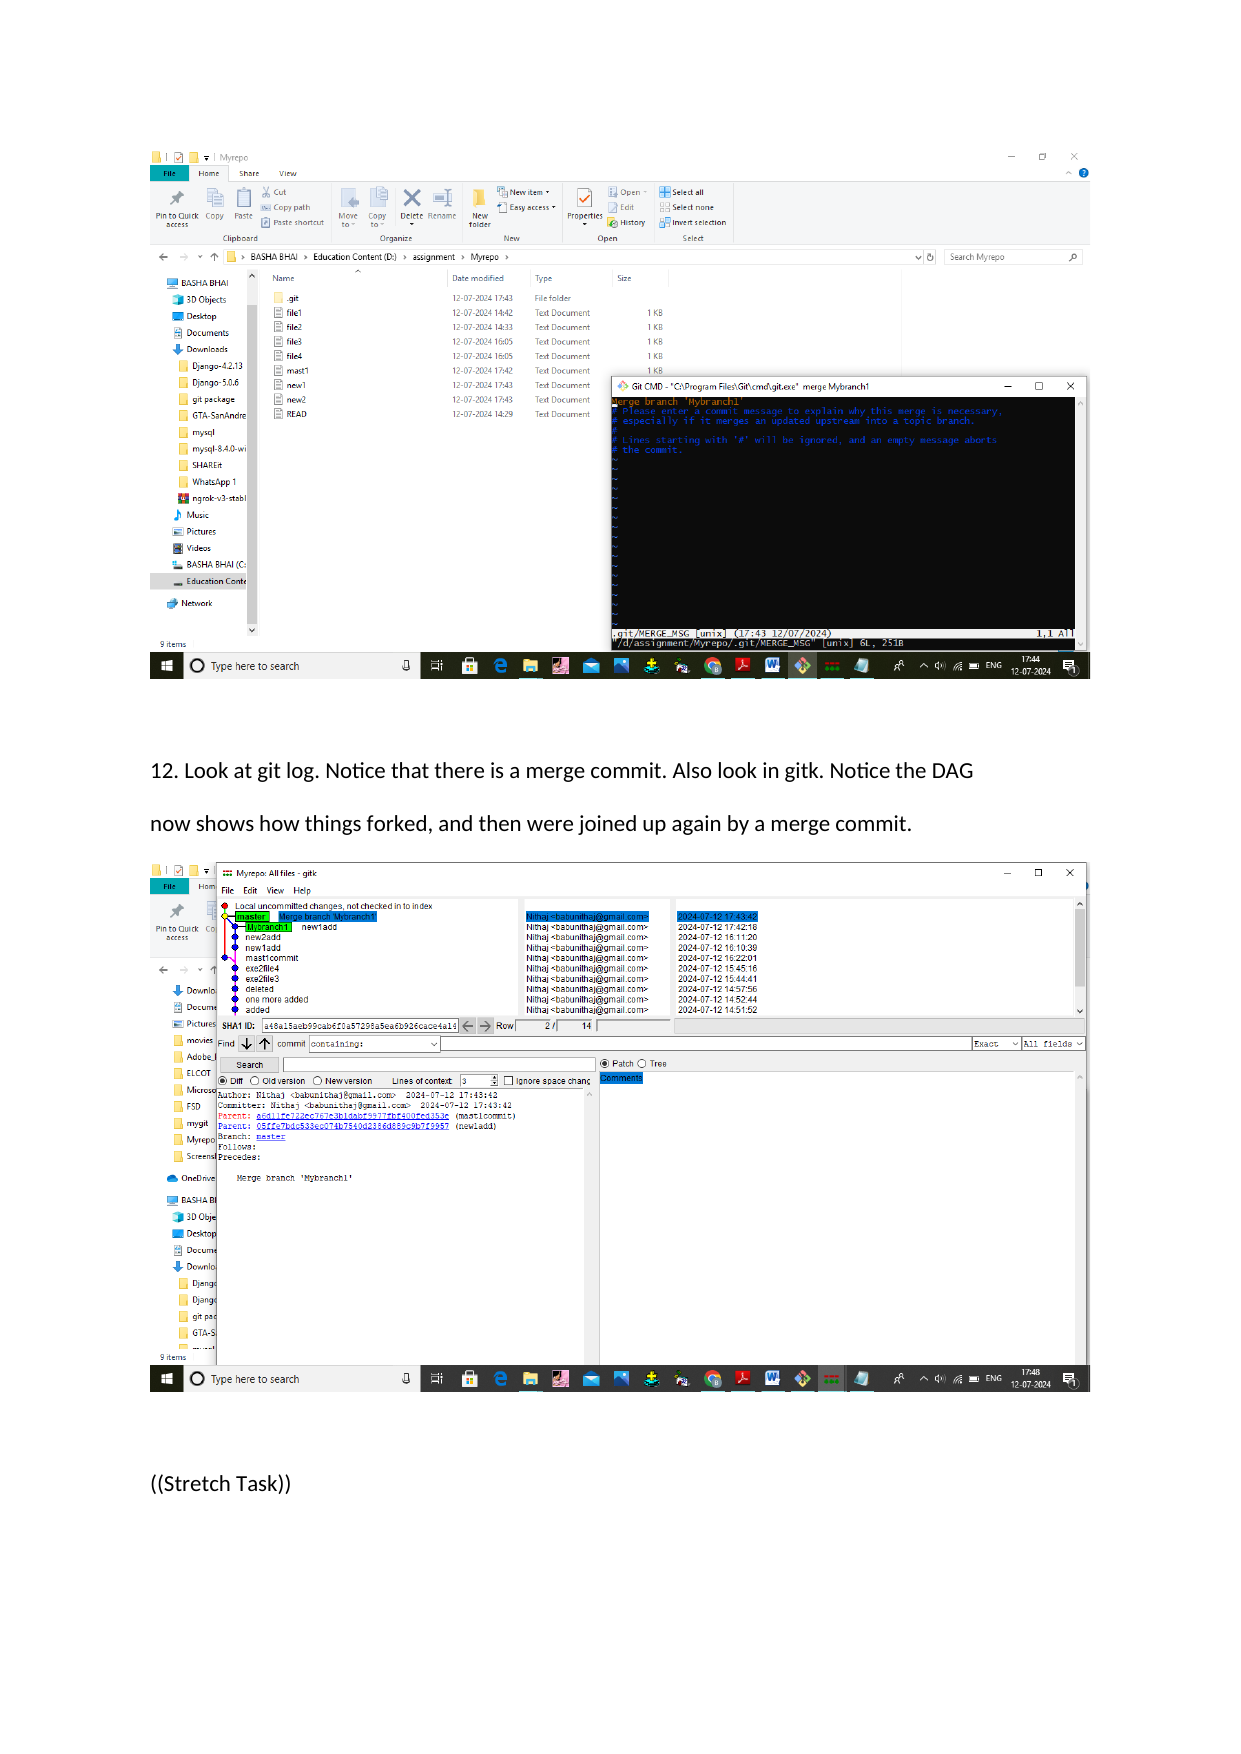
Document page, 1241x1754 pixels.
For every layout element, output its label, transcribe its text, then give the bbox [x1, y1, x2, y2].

text now shows how things forked, and then were joined up again by a merge commit. [150, 809, 1090, 838]
text ((Stretch Task)) [150, 1469, 1090, 1497]
picture [150, 862, 1091, 1392]
text 12. Look at git log. Notice that there is a merge commit. Also look in gitk. Notice the DAG [150, 757, 1090, 784]
picture [150, 150, 1091, 679]
